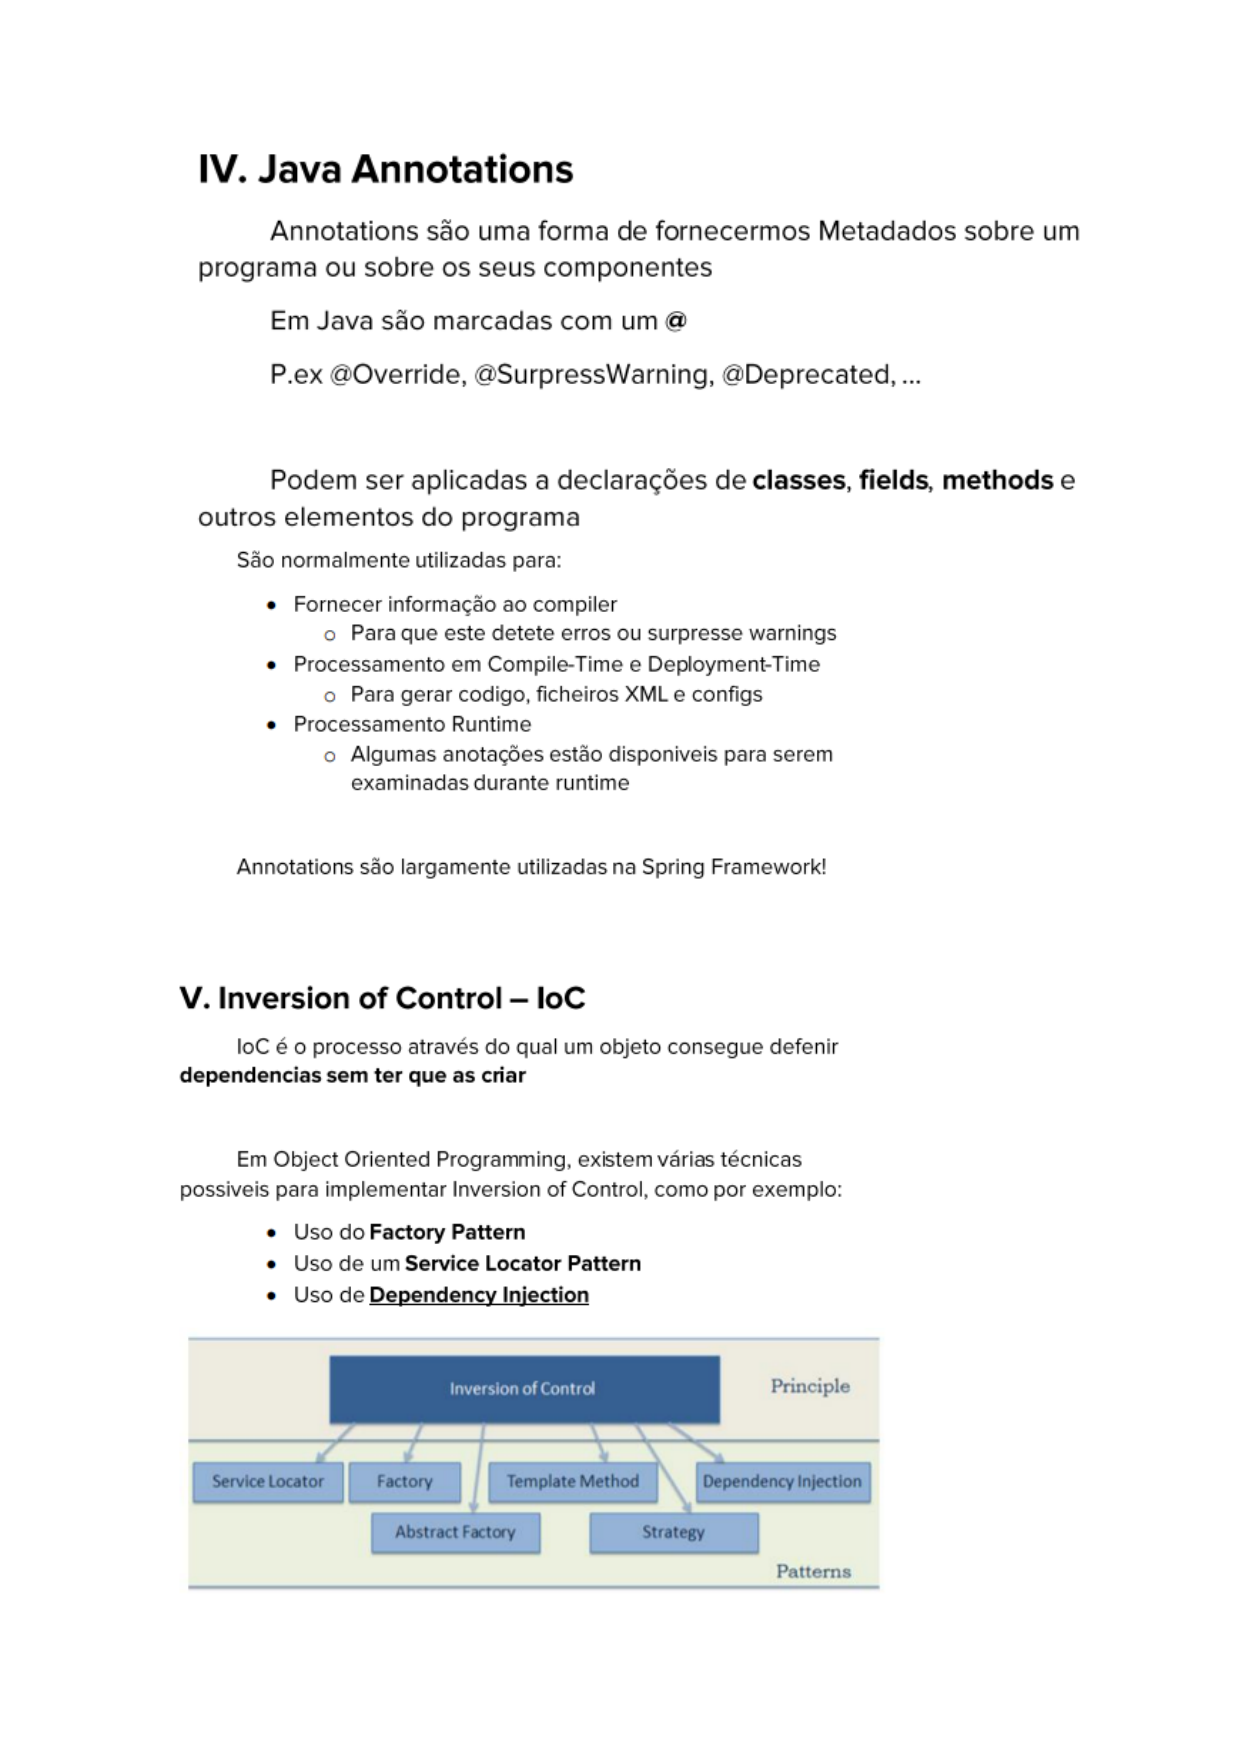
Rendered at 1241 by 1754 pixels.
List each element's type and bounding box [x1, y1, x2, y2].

picture [177, 542, 893, 1595]
picture [177, 147, 1084, 541]
